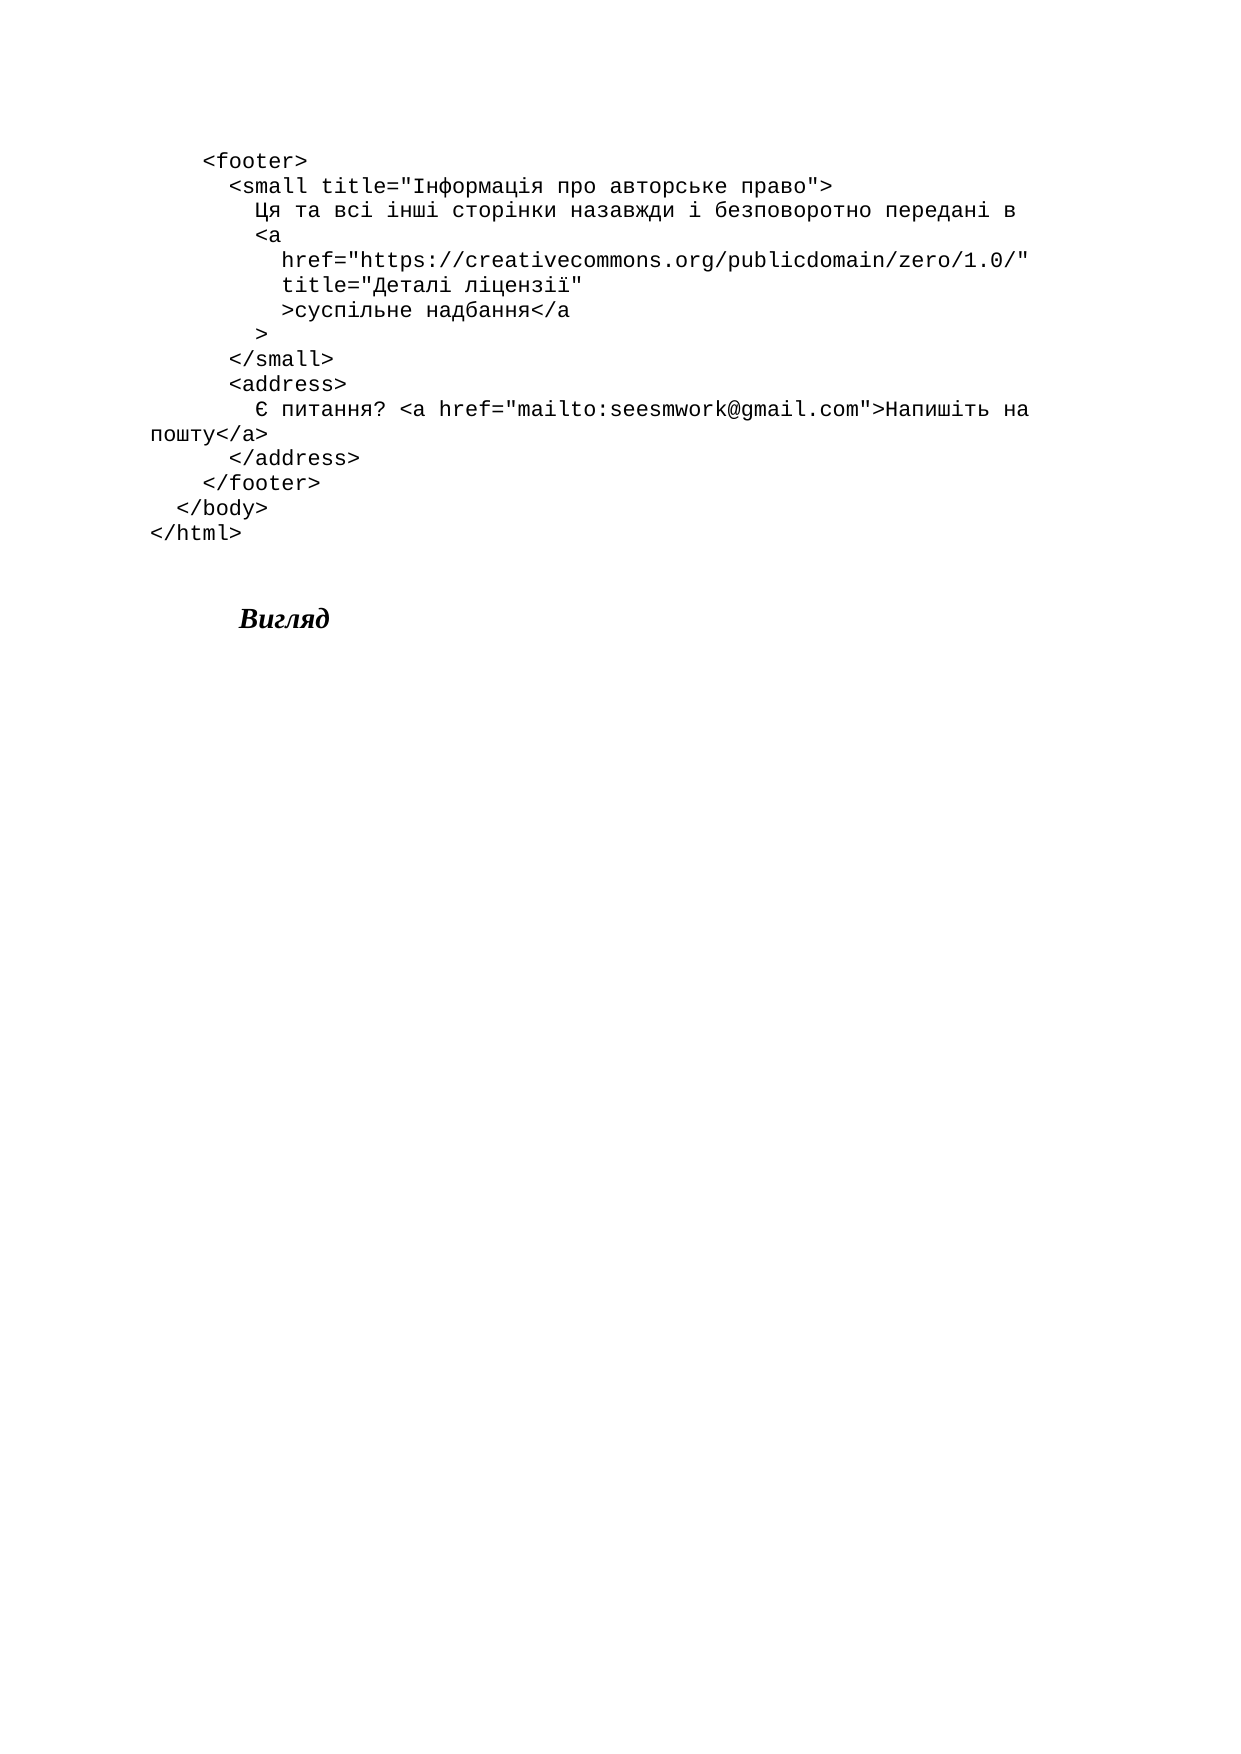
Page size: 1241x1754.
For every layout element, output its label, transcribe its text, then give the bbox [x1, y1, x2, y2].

text Є питання? <a href="mailto:seesmwork@gmail.com">Напишіть на пошту</a> [150, 398, 1090, 447]
text Вигляд [150, 601, 1090, 635]
text <a [150, 224, 1090, 249]
text > [150, 323, 1090, 348]
text >суспільне надбання</a [150, 299, 1090, 323]
text </footer> [150, 472, 1090, 497]
text </address> [150, 447, 1090, 472]
text title="Деталі ліцензії" [150, 274, 1090, 299]
text </body> [150, 497, 1090, 522]
text href="https://creativecommons.org/publicdomain/zero/1.0/" [150, 249, 1090, 274]
text </html> [150, 522, 1090, 547]
text <footer> [150, 150, 1090, 175]
text Ця та всі інші сторінки назавжди і безповоротно передані в [150, 199, 1090, 224]
text <small title="Інформація про авторське право"> [150, 175, 1090, 199]
text </small> [150, 348, 1090, 373]
text <address> [150, 373, 1090, 398]
